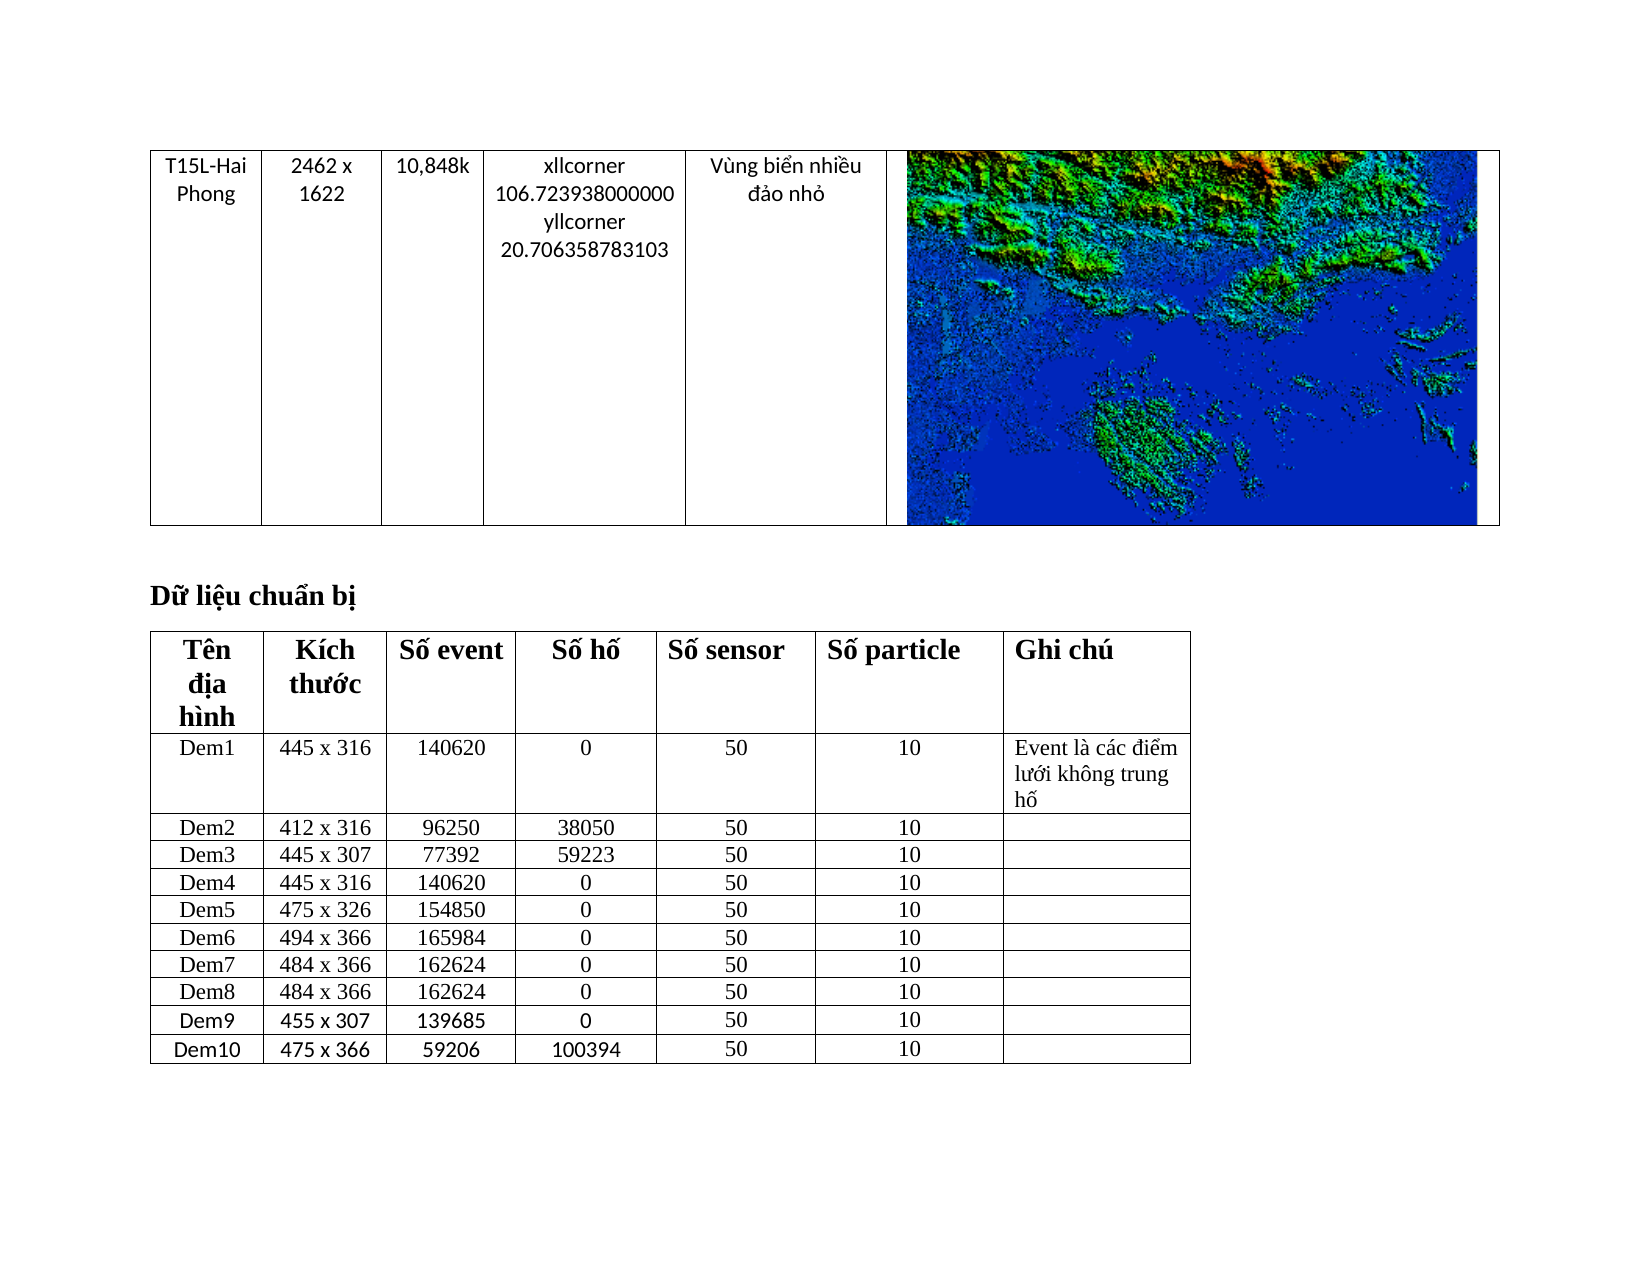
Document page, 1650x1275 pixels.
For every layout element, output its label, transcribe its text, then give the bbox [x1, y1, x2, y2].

table_cell 10 [816, 951, 1003, 977]
table_cell 10,848k [382, 151, 483, 524]
table_cell Dem7 [151, 951, 263, 977]
table_cell 0 [516, 869, 656, 895]
table_cell 10 [816, 896, 1003, 922]
table_cell 494 x 366 [264, 924, 386, 950]
table_cell 50 [657, 814, 815, 840]
table_cell 475 x 326 [264, 896, 386, 922]
table_cell 139685 [387, 1006, 515, 1034]
table_cell Dem6 [151, 924, 263, 950]
table_cell 77392 [387, 841, 515, 868]
table_cell 162624 [387, 951, 515, 977]
table_cell 0 [516, 924, 656, 950]
table_cell 162624 [387, 978, 515, 1005]
table_header Số particle [816, 632, 1003, 733]
table_cell 475 x 366 [264, 1035, 386, 1063]
table_cell Dem10 [151, 1035, 263, 1063]
table_cell 445 x 307 [264, 841, 386, 868]
table_cell 0 [516, 978, 656, 1005]
table_cell 2462 x 1622 [262, 151, 381, 524]
table_cell Dem1 [151, 734, 263, 813]
table_cell 0 [516, 734, 656, 813]
table_cell 10 [816, 1006, 1003, 1034]
table_cell 10 [816, 869, 1003, 895]
table_cell 484 x 366 [264, 951, 386, 977]
table_cell 50 [657, 924, 815, 950]
table_cell 50 [657, 841, 815, 868]
table_cell [887, 151, 907, 524]
table_header Số hố [516, 632, 656, 733]
table_cell 59206 [387, 1035, 515, 1063]
table_cell [1004, 1035, 1190, 1063]
table_cell 445 x 316 [264, 869, 386, 895]
table_cell 10 [816, 734, 1003, 813]
table_cell Vùng biển nhiều đảo nhỏ [686, 151, 886, 524]
table_cell 412 x 316 [264, 814, 386, 840]
table_cell 10 [816, 924, 1003, 950]
table_cell Dem8 [151, 978, 263, 1005]
table_cell Dem2 [151, 814, 263, 840]
table_cell 96250 [387, 814, 515, 840]
table_cell 0 [516, 896, 656, 922]
table_cell 154850 [387, 896, 515, 922]
table_cell 10 [816, 814, 1003, 840]
table_header Ghi chú [1004, 632, 1190, 733]
table_cell [1004, 924, 1190, 950]
table_cell 59223 [516, 841, 656, 868]
table_cell 10 [816, 1035, 1003, 1063]
table_cell 0 [516, 951, 656, 977]
table_cell 100394 [516, 1035, 656, 1063]
table_cell 50 [657, 869, 815, 895]
table_cell 10 [816, 978, 1003, 1005]
table_header Kích thước [264, 632, 386, 733]
picture [907, 151, 1479, 525]
table_cell [1004, 978, 1190, 1005]
table_cell [1004, 814, 1190, 840]
table_cell 10 [816, 841, 1003, 868]
table_cell 0 [516, 1006, 656, 1034]
table_header Số event [387, 632, 515, 733]
table_cell T15L-Hai Phong [151, 151, 261, 524]
table_cell [1004, 951, 1190, 977]
table_cell 484 x 366 [264, 978, 386, 1005]
table_cell 165984 [387, 924, 515, 950]
table_cell Dem3 [151, 841, 263, 868]
table_header Tên địa hình [151, 632, 263, 733]
table_cell [1004, 1006, 1190, 1034]
table_cell Dem4 [151, 869, 263, 895]
table_cell xllcorner 106.723938000000 yllcorner 20.706358783103 [484, 151, 685, 524]
table_cell 445 x 316 [264, 734, 386, 813]
table_cell 455 x 307 [264, 1006, 386, 1034]
text Dữ liệu chuẩn bị [150, 578, 1500, 612]
table_cell [1004, 896, 1190, 922]
table_cell 50 [657, 978, 815, 1005]
table_cell [1479, 151, 1499, 524]
table_cell Dem9 [151, 1006, 263, 1034]
table_cell [1004, 841, 1190, 868]
table_cell 50 [657, 734, 815, 813]
table_cell 50 [657, 896, 815, 922]
table_cell 50 [657, 1006, 815, 1034]
table_cell Event là các điểm lưới không trung hố [1004, 734, 1190, 813]
table_cell Dem5 [151, 896, 263, 922]
table_cell [1004, 869, 1190, 895]
table_cell 38050 [516, 814, 656, 840]
table_cell 140620 [387, 734, 515, 813]
table_cell 50 [657, 951, 815, 977]
table_cell 140620 [387, 869, 515, 895]
table_cell 50 [657, 1035, 815, 1063]
table_header Số sensor [657, 632, 815, 733]
